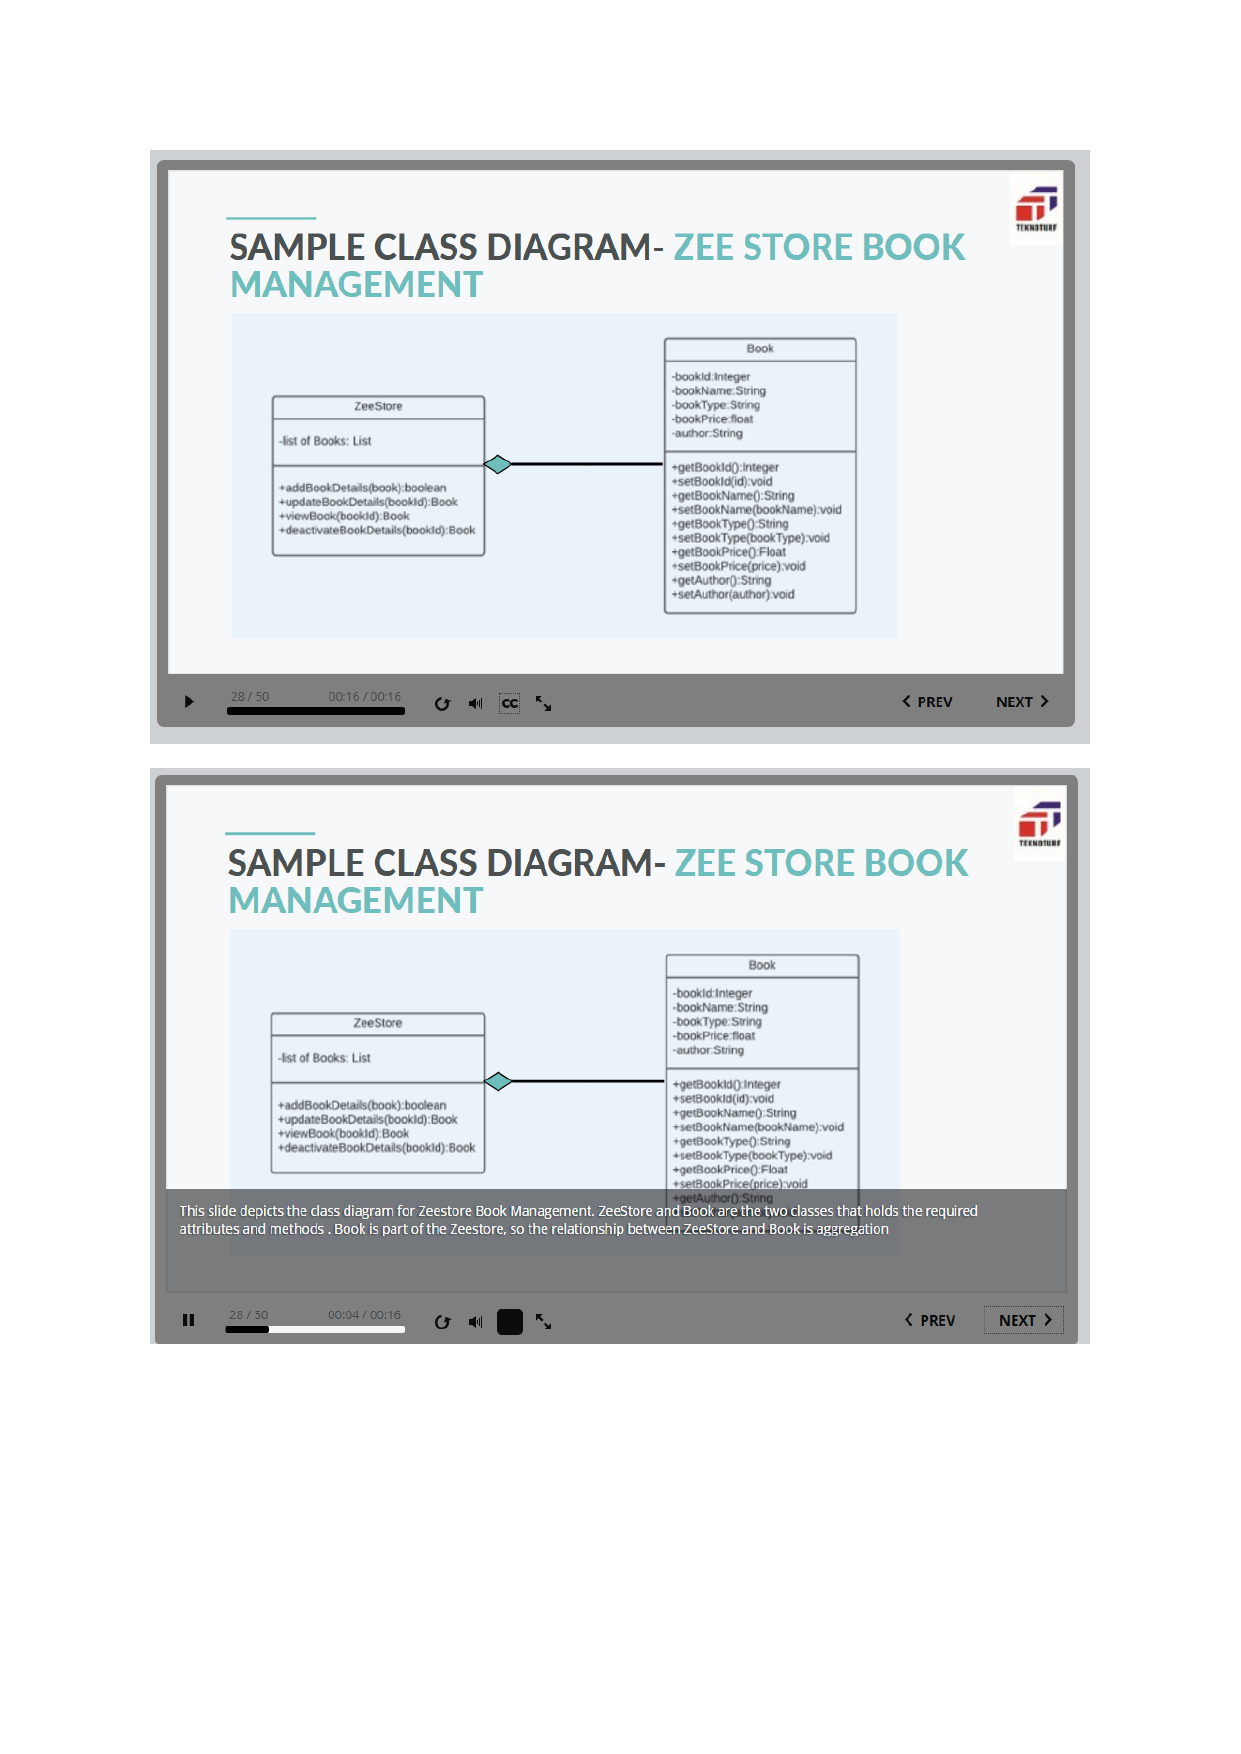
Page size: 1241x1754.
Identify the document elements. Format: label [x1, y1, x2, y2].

picture [150, 768, 1091, 1344]
picture [150, 150, 1091, 744]
